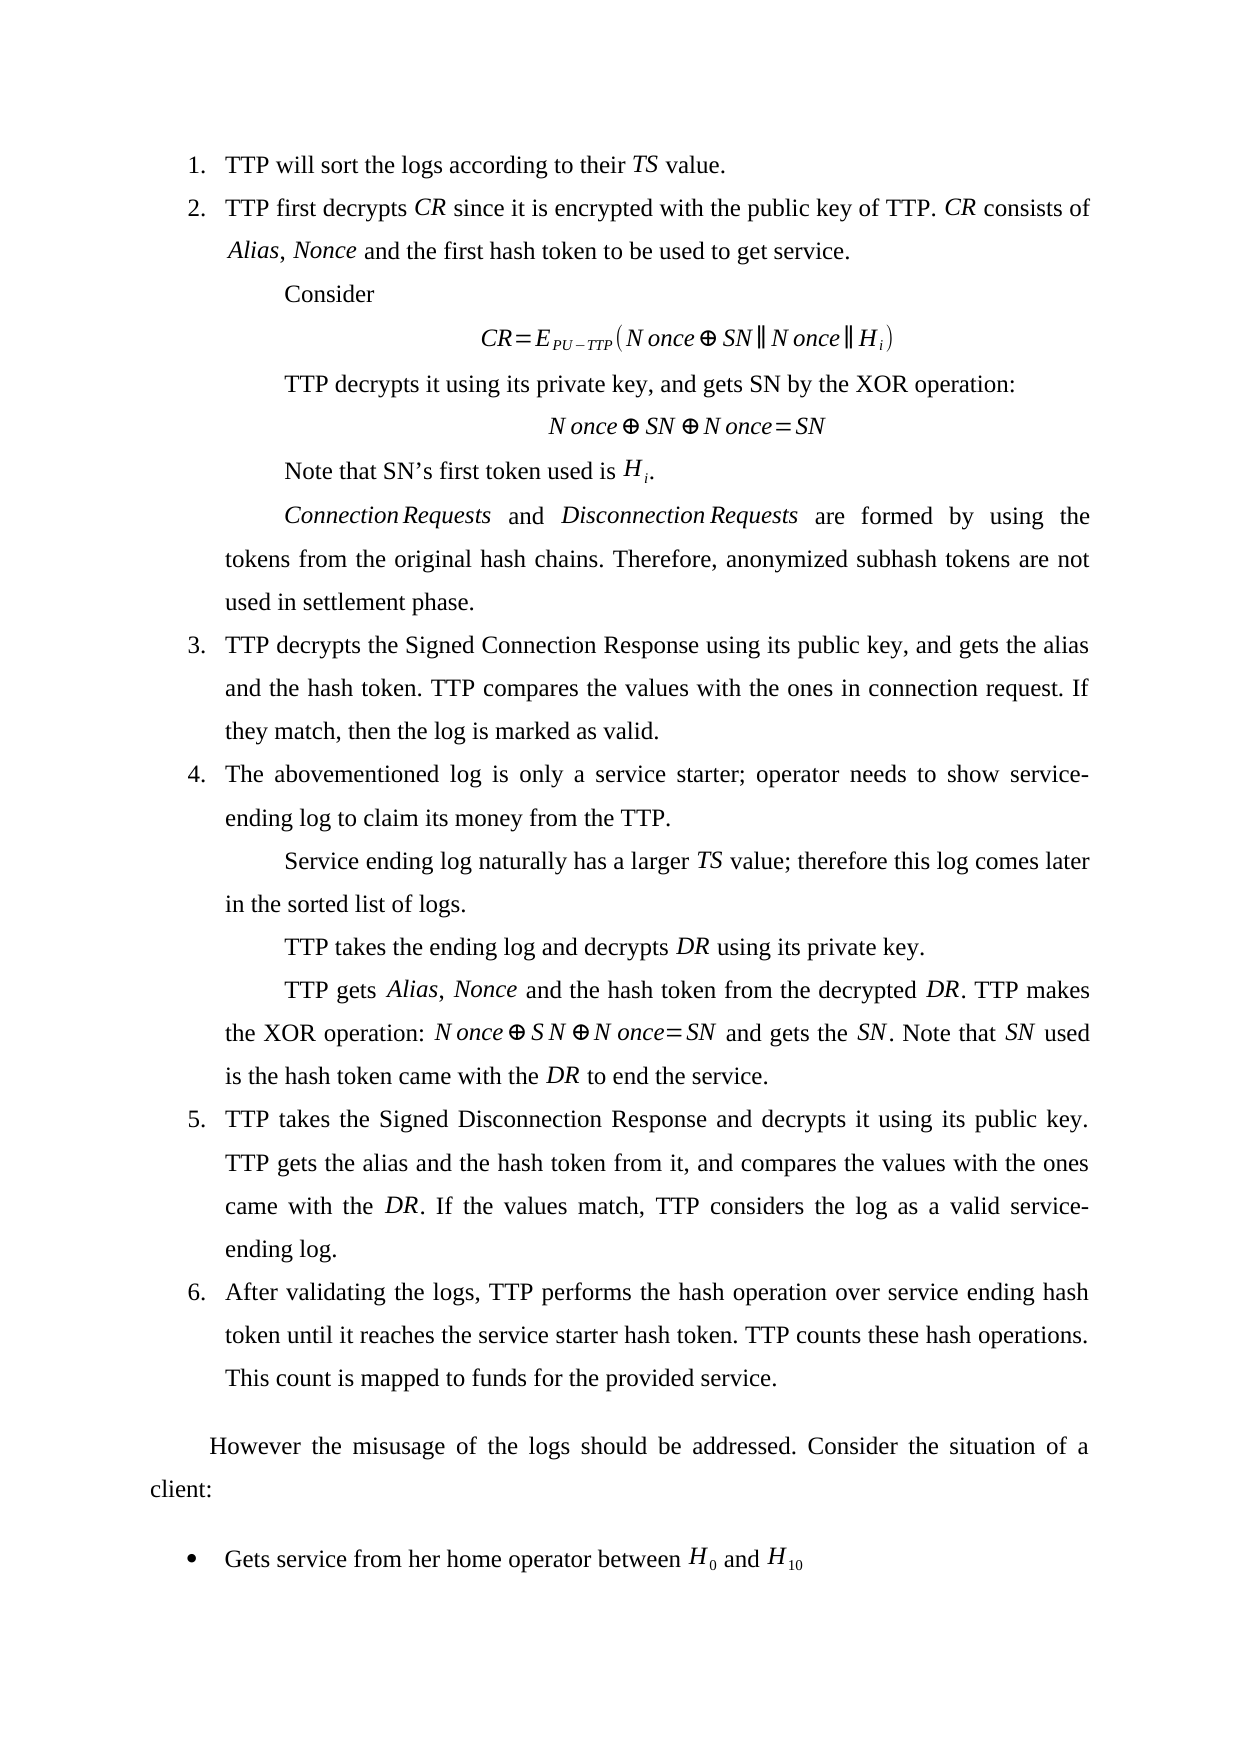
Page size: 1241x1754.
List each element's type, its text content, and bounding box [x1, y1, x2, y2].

list TTP decrypts it using its private key, and gets SN by the XOR operation: [225, 369, 1090, 398]
list and are formed by using the tokens from the original hash chains. Therefore, anonymized subhash tokens are not used in settlement phase. [225, 501, 1090, 616]
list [187, 1543, 1090, 1574]
list TTP will sort the logs according to their value. [187, 150, 1090, 179]
list TTP decrypts the Signed Connection Response using its public key, and gets the alias and the hash token. TTP compares the values with the ones in connection request. If they match, then the log is marked as valid. [187, 630, 1090, 745]
list After validating the logs, TTP performs the hash operation over service ending hash token until it reaches the service starter hash token. TTP counts these hash operations. This count is mapped to funds for the provided service. [187, 1277, 1090, 1392]
list Note that SN’s first token used is . [225, 455, 1090, 486]
list TTP takes the ending log and decrypts using its private key. [225, 932, 1090, 961]
list The abovementioned log is only a service starter; operator needs to show service-ending log to claim its money from the TTP. [187, 759, 1090, 831]
text However the misusage of the logs should be addressed. Consider the situation of a client: [150, 1431, 1090, 1503]
list TTP first decrypts since it is encrypted with the public key of TTP. consists of , and the first hash token to be used to get service. [187, 193, 1090, 265]
list Service ending log naturally has a larger value; therefore this log comes later in the sorted list of logs. [225, 846, 1090, 918]
list TTP takes the Signed Disconnection Response and decrypts it using its public key. TTP gets the alias and the hash token from it, and compares the values with the ones came with the . If the values match, TTP considers the log as a valid service-ending log. [187, 1104, 1090, 1263]
list Consider [225, 279, 1090, 308]
list TTP gets , and the hash token from the decrypted . TTP makes the XOR operation: and gets the . Note that used is the hash token came with the to end the service. [225, 975, 1090, 1090]
